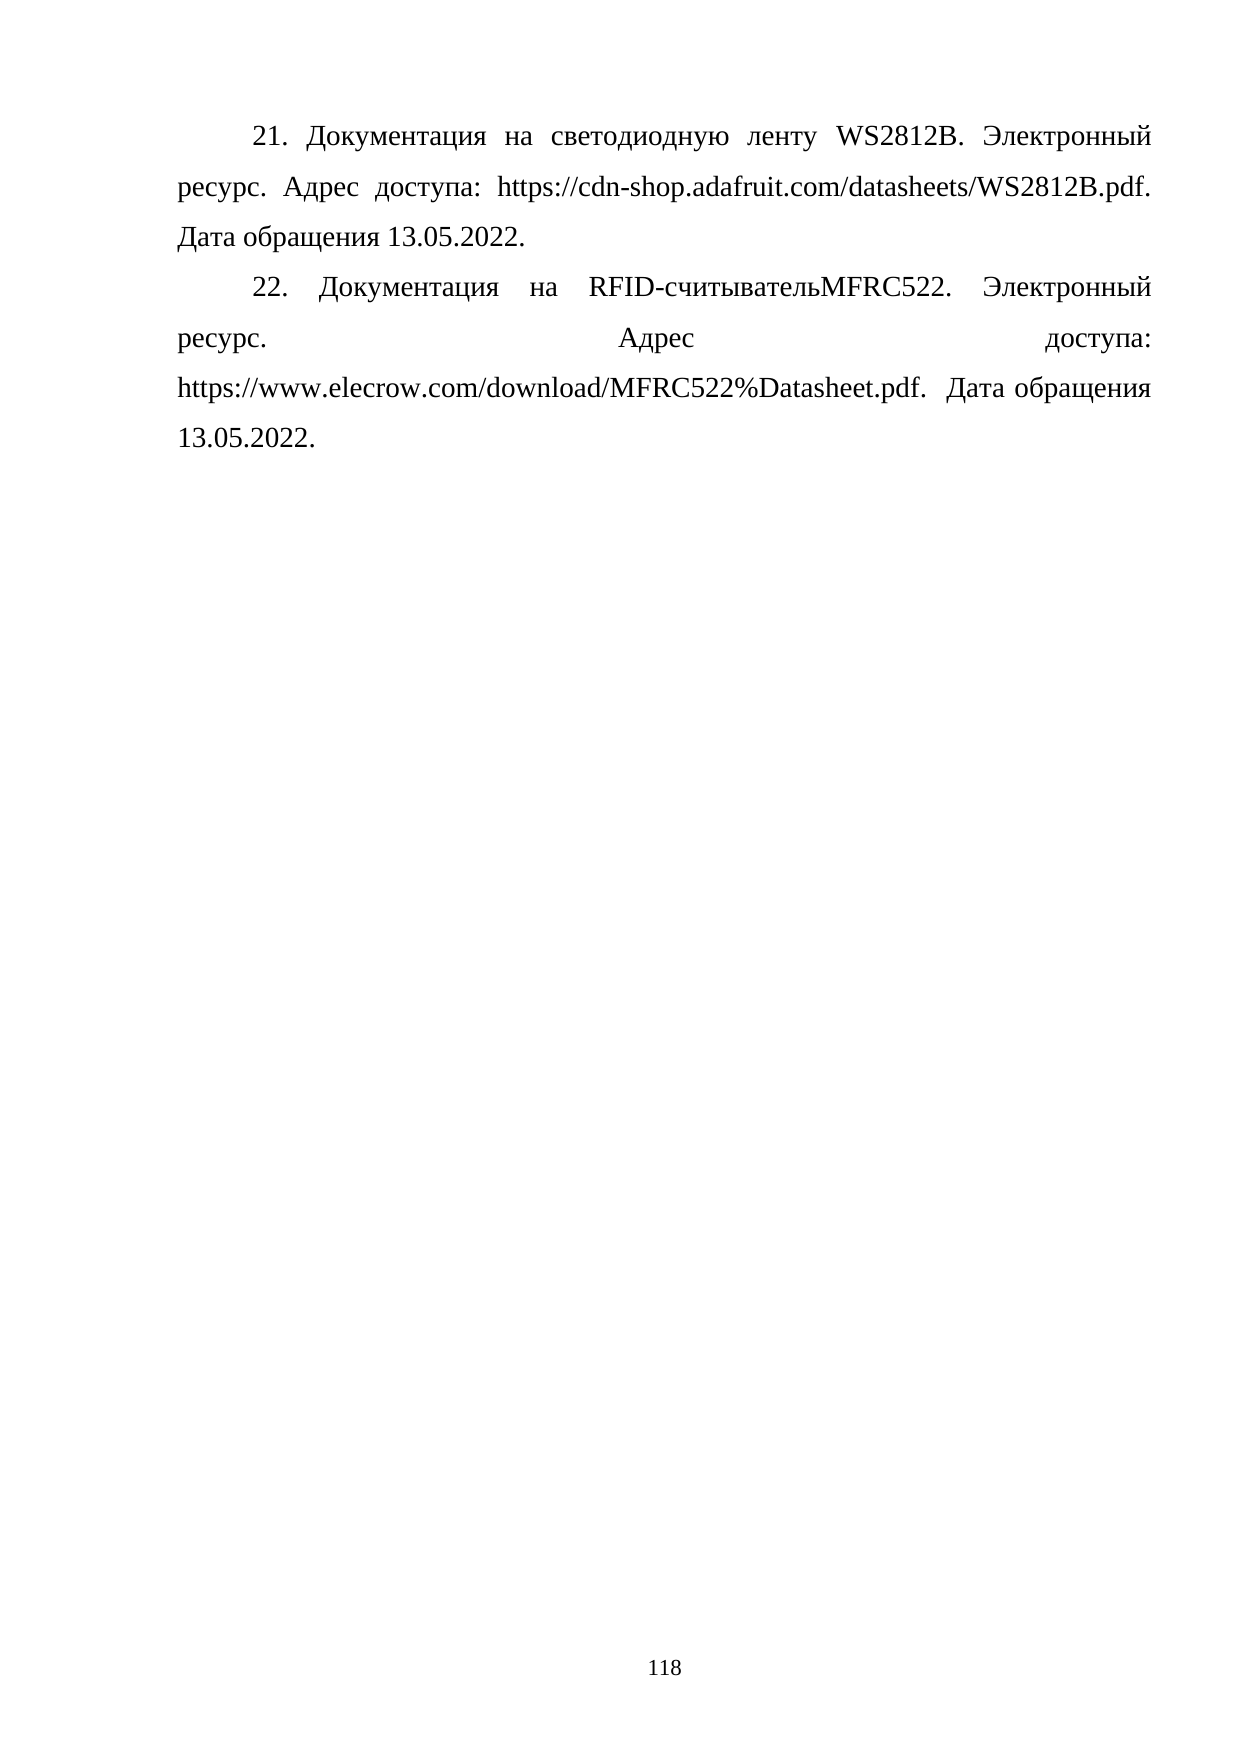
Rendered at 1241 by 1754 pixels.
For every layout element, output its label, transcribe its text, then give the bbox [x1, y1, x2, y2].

text 21. Документация на светодиодную ленту WS2812B. Электронный ресурс. Адрес доступа: https://cdn-shop.adafruit.com/datasheets/WS2812B.pdf. Дата обращения 13.05.2022. [177, 118, 1152, 253]
text 22. Документация на RFID-считывательMFRC522. Электронный ресурс. Адрес доступа: https://www.elecrow.com/download/MFRC522%Datasheet.pdf. Дата обращения 13.05.2022. [177, 269, 1152, 454]
